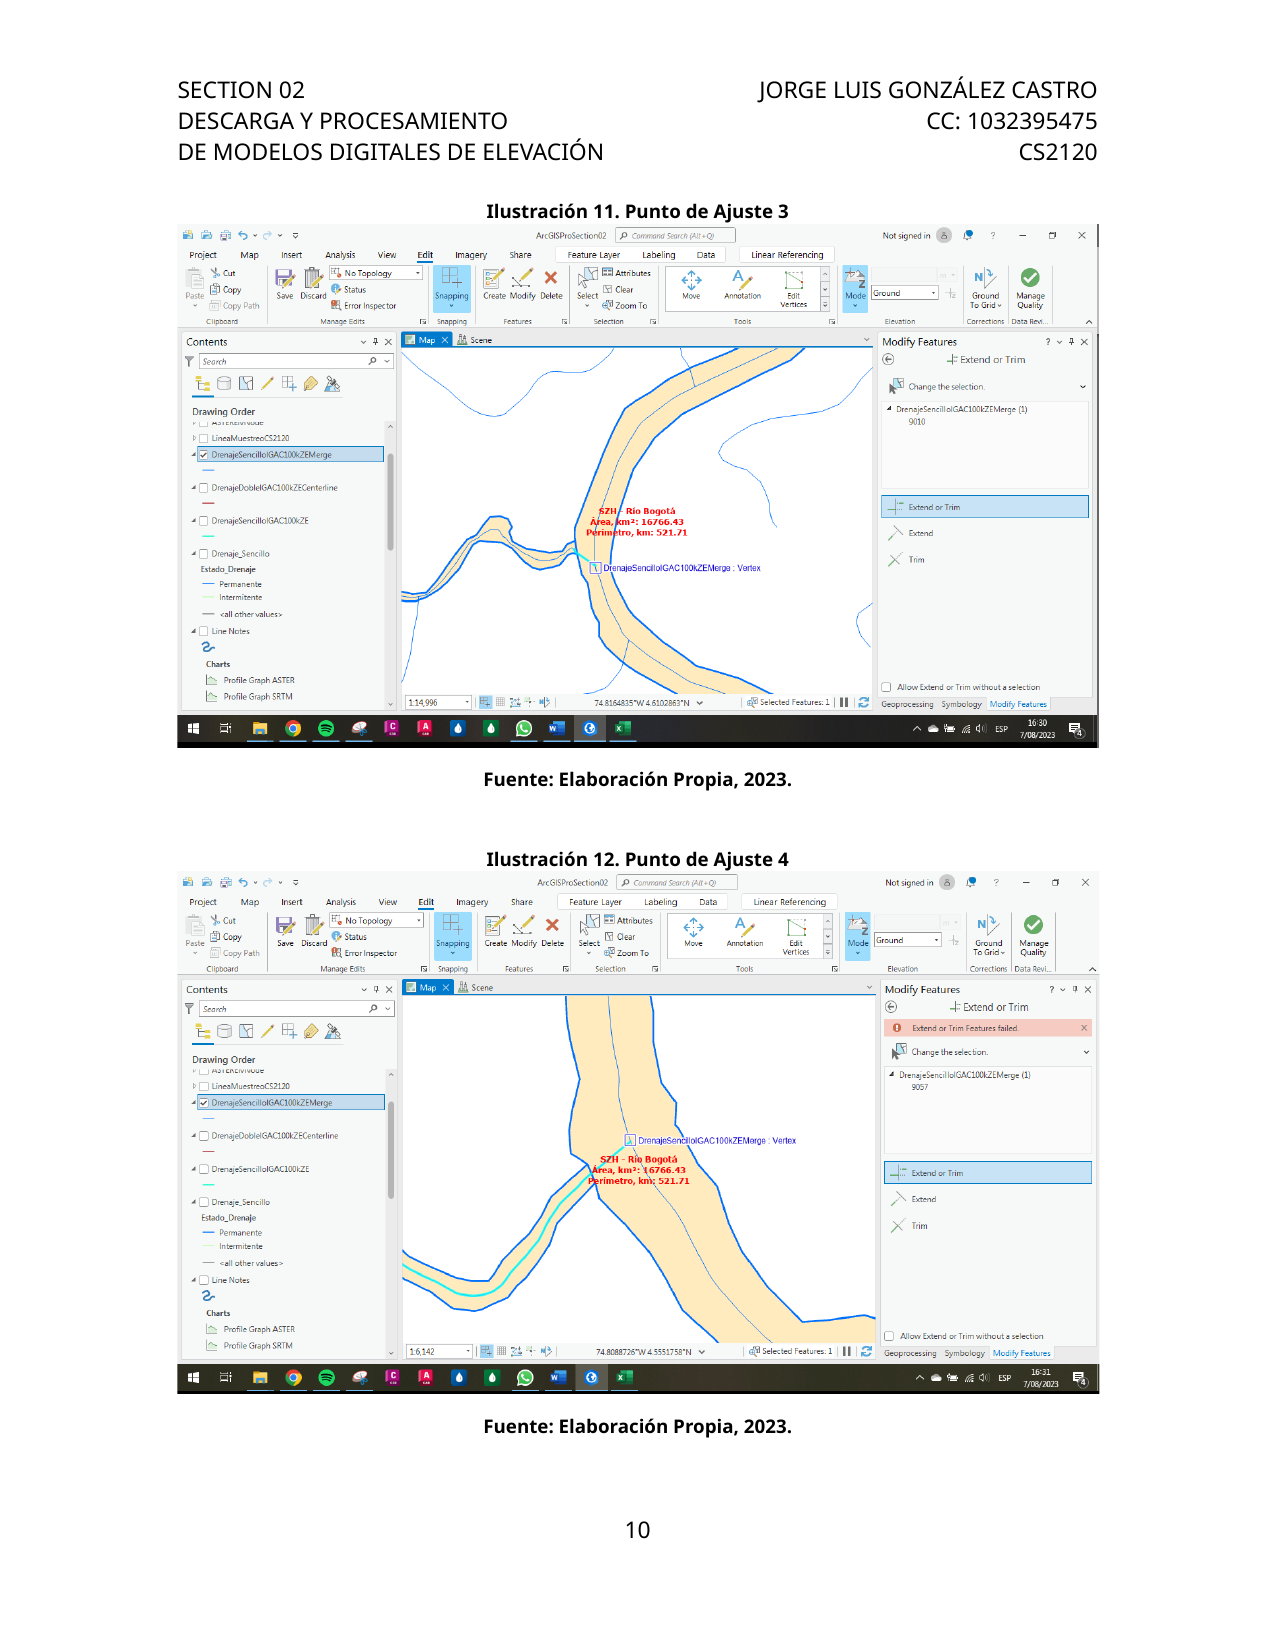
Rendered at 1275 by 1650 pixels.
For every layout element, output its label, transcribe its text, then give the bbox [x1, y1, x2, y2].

text Fuente: Elaboración Propia, 2023. [177, 766, 1098, 792]
text Fuente: Elaboración Propia, 2023. [177, 1413, 1098, 1438]
picture [177, 224, 1099, 748]
picture [177, 871, 1100, 1394]
